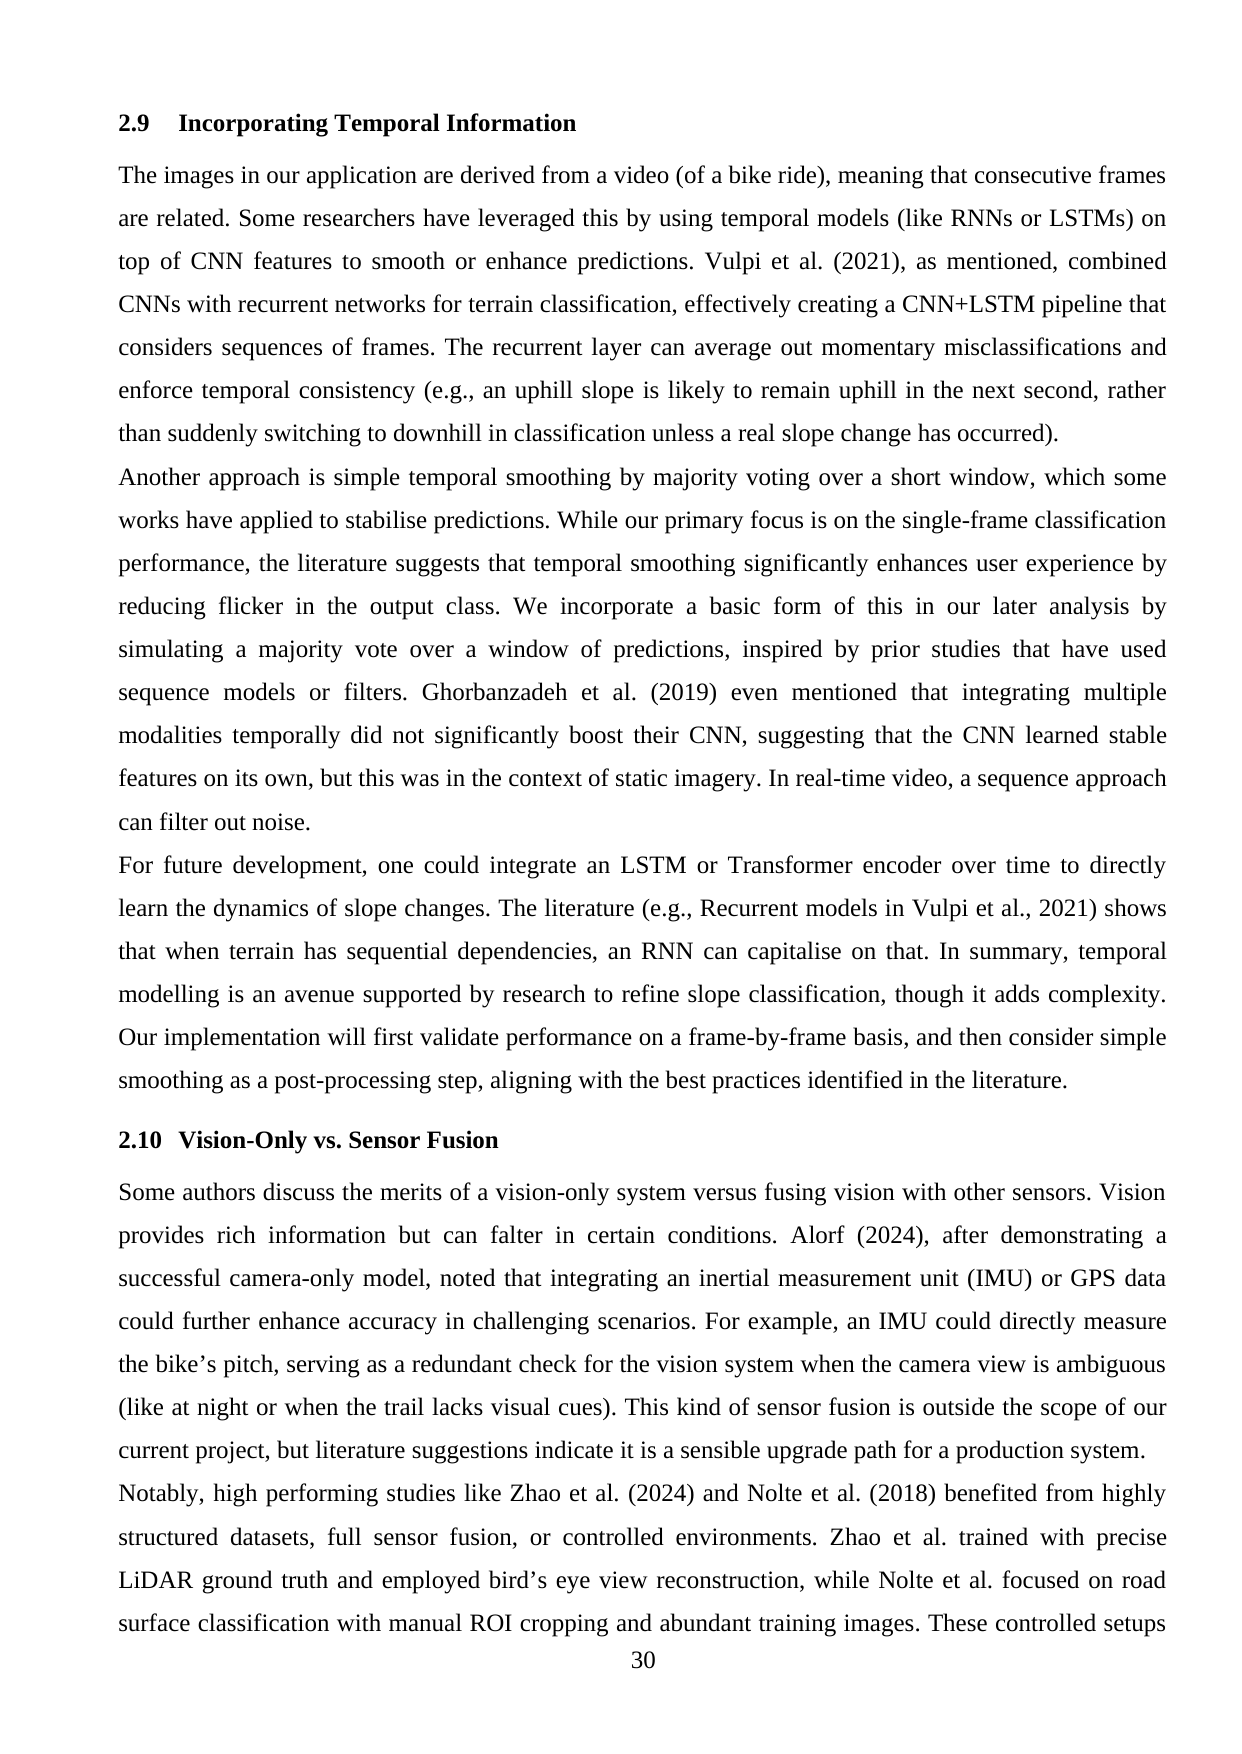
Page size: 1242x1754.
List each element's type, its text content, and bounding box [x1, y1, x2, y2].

text The images in our application are derived from a video (of a bike ride), meaning that consecutive frames are related. Some researchers have leveraged this by using temporal models (like RNNs or LSTMs) on top of CNN features to smooth or enhance predictions. Vulpi et al. (2021), as mentioned, combined CNNs with recurrent networks for terrain classification, effectively creating a CNN+LSTM pipeline that considers sequences of frames. The recurrent layer can average out momentary misclassifications and enforce temporal consistency (e.g., an uphill slope is likely to remain uphill in the next second, rather than suddenly switching to downhill in classification unless a real slope change has occurred). [118, 160, 1168, 447]
text Another approach is simple temporal smoothing by majority voting over a short window, which some works have applied to stabilise predictions. While our primary focus is on the single-frame classification performance, the literature suggests that temporal smoothing significantly enhances user experience by reducing flicker in the output class. We incorporate a basic form of this in our later analysis by simulating a majority vote over a window of predictions, inspired by prior studies that have used sequence models or filters. Ghorbanzadeh et al. (2019) even mentioned that integrating multiple modalities temporally did not significantly boost their CNN, suggesting that the CNN learned stable features on its own, but this was in the context of static imagery. In real-time video, a sequence approach can filter out noise. [118, 462, 1168, 835]
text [118, 1478, 1168, 1637]
subtitle Vision-Only vs. Sensor Fusion [118, 1125, 1168, 1154]
subtitle Incorporating Temporal Information [118, 108, 1168, 137]
text For future development, one could integrate an LSTM or Transformer encoder over time to directly learn the dynamics of slope changes. The literature (e.g., Recurrent models in Vulpi et al., 2021) shows that when terrain has sequential dependencies, an RNN can capitalise on that. In summary, temporal modelling is an avenue supported by research to refine slope classification, though it adds complexity. Our implementation will first validate performance on a frame-by-frame basis, and then consider simple smoothing as a post-processing step, aligning with the best practices identified in the literature. [118, 850, 1168, 1094]
text Some authors discuss the merits of a vision-only system versus fusing vision with other sensors. Vision provides rich information but can falter in certain conditions. Alorf (2024), after demonstrating a successful camera-only model, noted that integrating an inertial measurement unit (IMU) or GPS data could further enhance accuracy in challenging scenarios. For example, an IMU could directly measure the bike’s pitch, serving as a redundant check for the vision system when the camera view is ambiguous (like at night or when the trail lacks visual cues). This kind of sensor fusion is outside the scope of our current project, but literature suggestions indicate it is a sensible upgrade path for a production system. [118, 1177, 1168, 1464]
